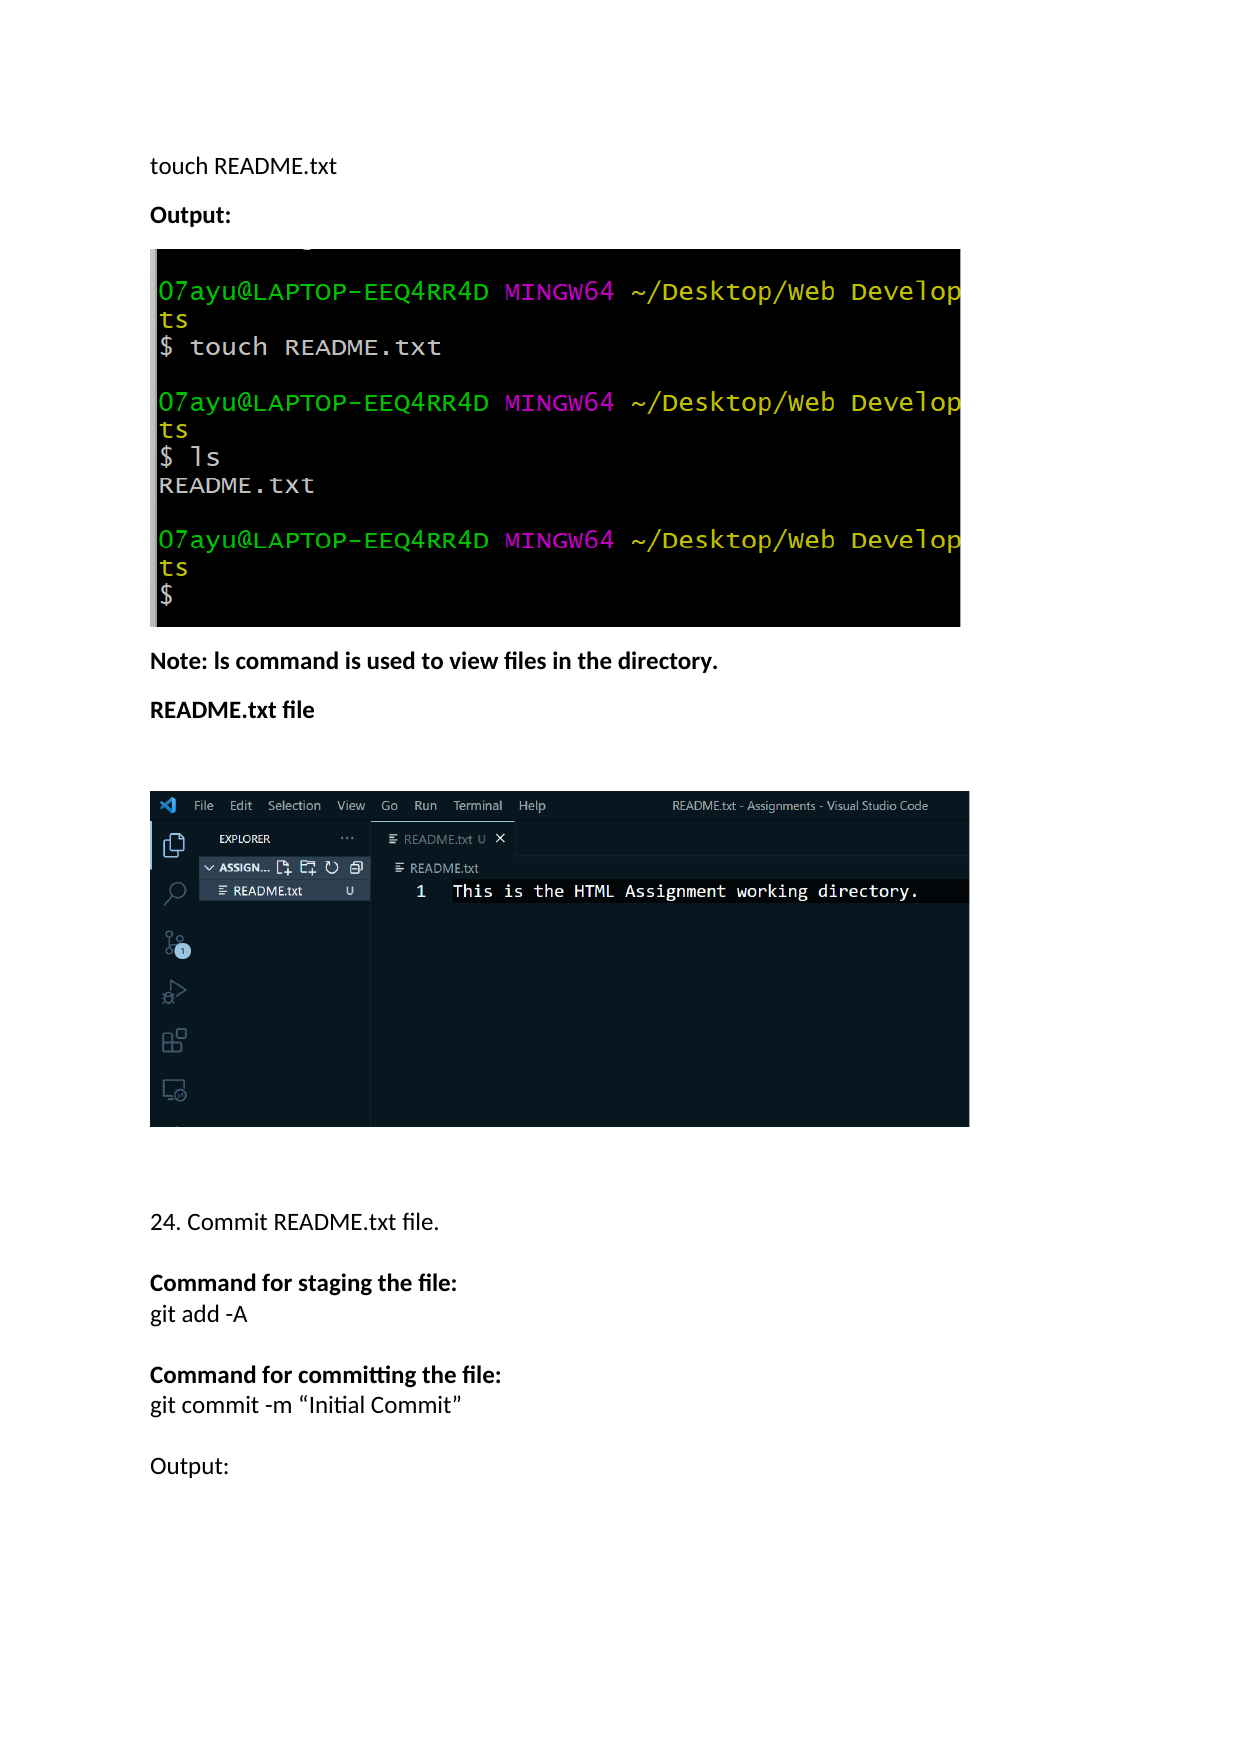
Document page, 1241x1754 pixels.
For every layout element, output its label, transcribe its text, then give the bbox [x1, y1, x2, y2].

text README.txt file [150, 694, 1090, 725]
text Output: [150, 1451, 1090, 1481]
text Command for committing the file: [150, 1359, 1090, 1389]
text Command for staging the file: [150, 1267, 1090, 1298]
picture [150, 249, 961, 627]
text Note: ls command is used to view files in the directory. [150, 645, 1090, 676]
picture [150, 791, 970, 1127]
text git add -A [150, 1298, 1090, 1328]
text touch README.txt [150, 150, 1090, 181]
text 24. Commit README.txt file. [150, 1206, 1090, 1237]
text git commit -m “Initial Commit” [150, 1389, 1090, 1420]
text Output: [150, 199, 1090, 230]
